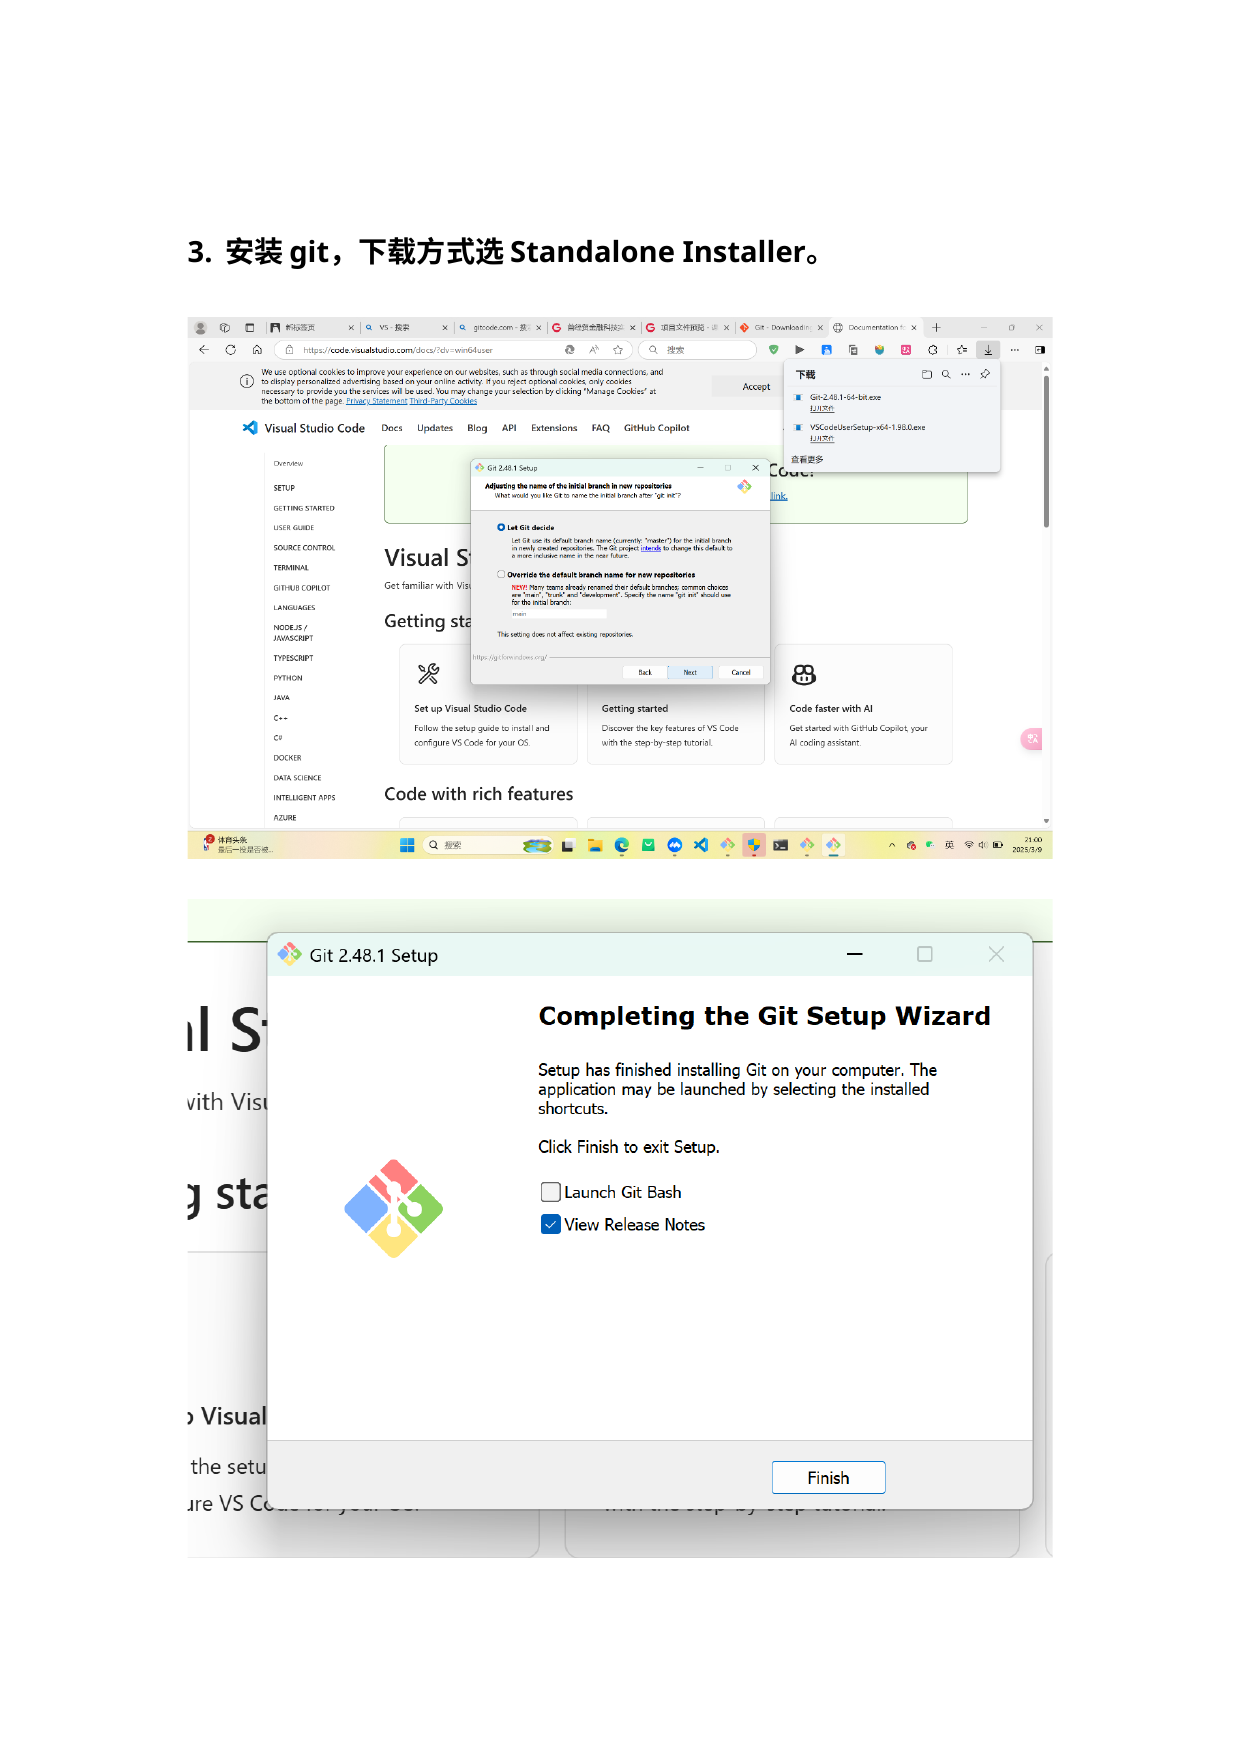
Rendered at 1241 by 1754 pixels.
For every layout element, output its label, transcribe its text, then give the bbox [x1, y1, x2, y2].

picture [187, 899, 1053, 1558]
picture [187, 317, 1053, 859]
list 安装git，下载方式选Standalone Installer。 [187, 217, 1053, 282]
